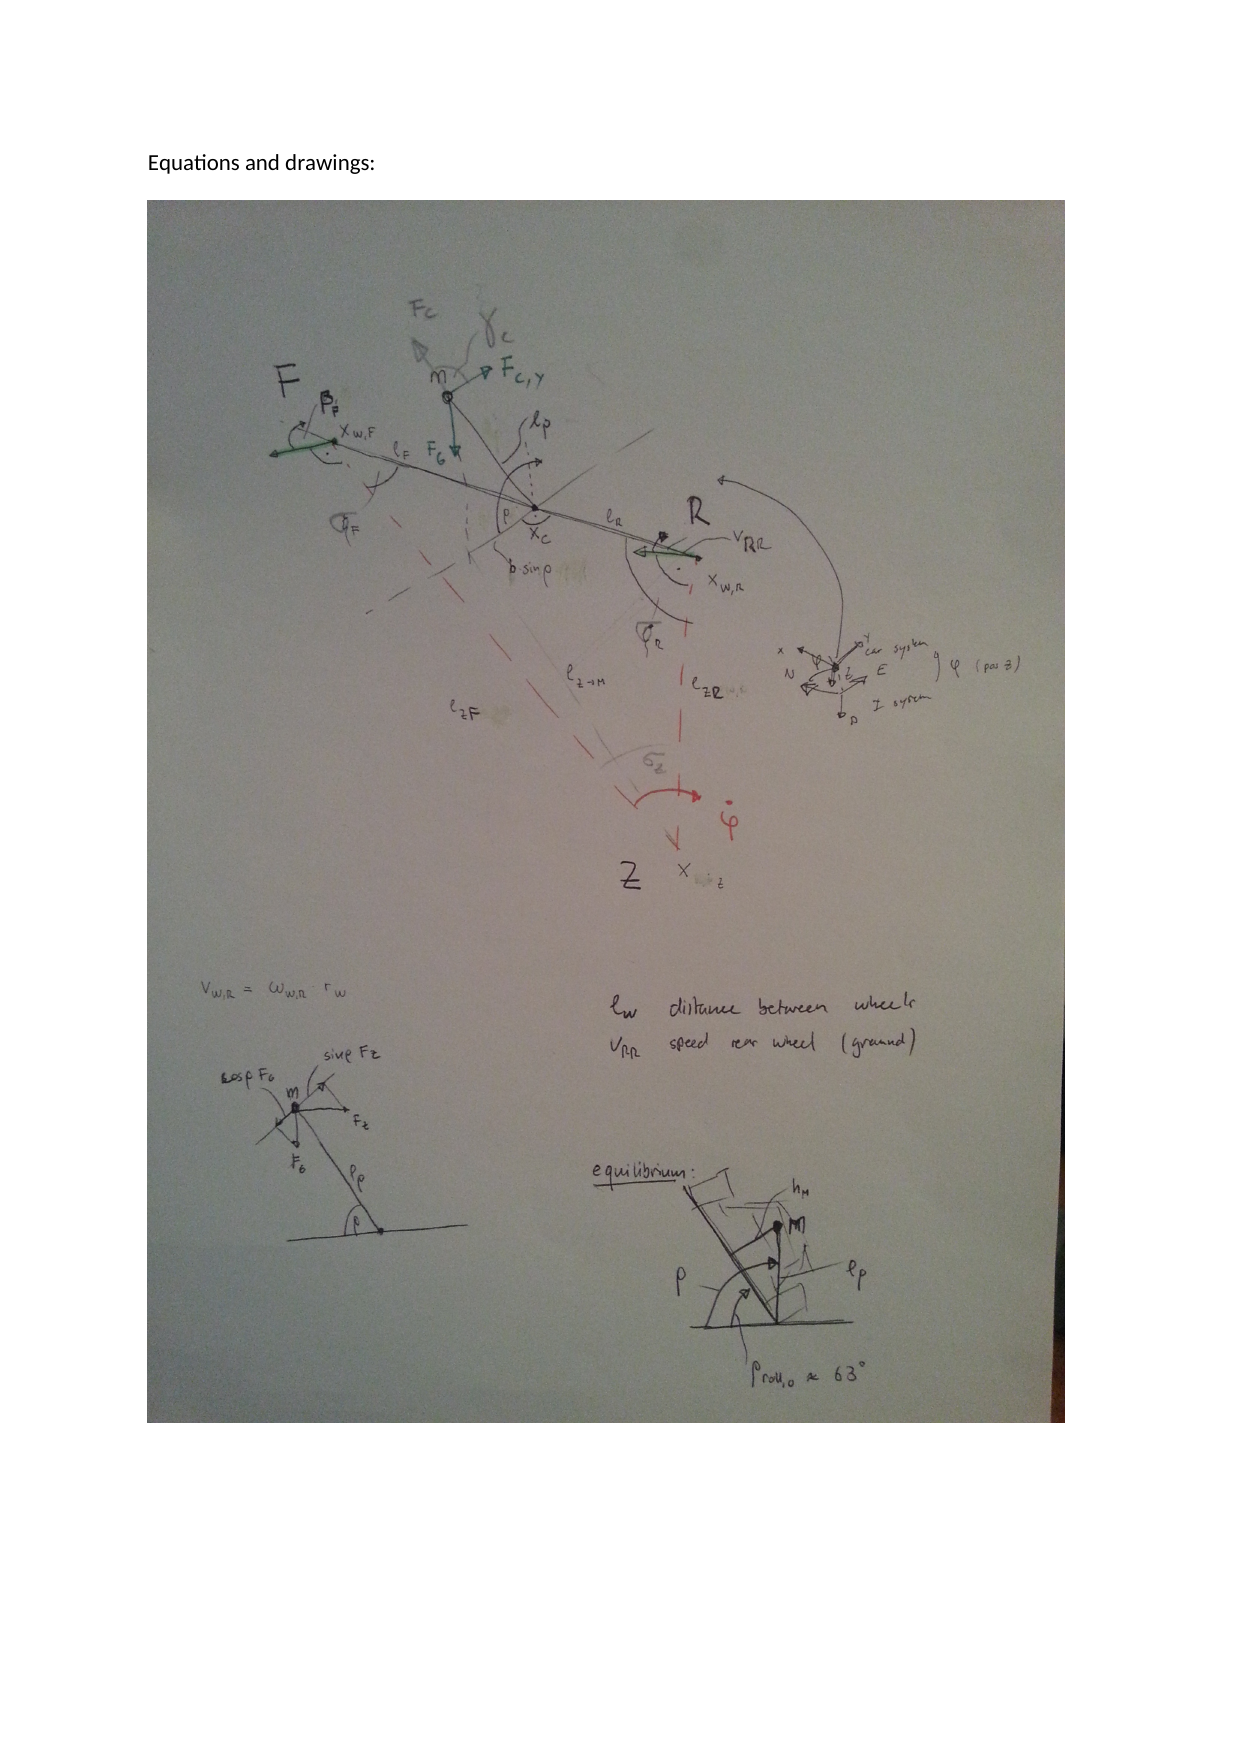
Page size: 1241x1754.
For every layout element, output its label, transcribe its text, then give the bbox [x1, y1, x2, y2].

picture [147, 200, 1065, 1423]
text Equations and drawings: [148, 148, 1093, 176]
